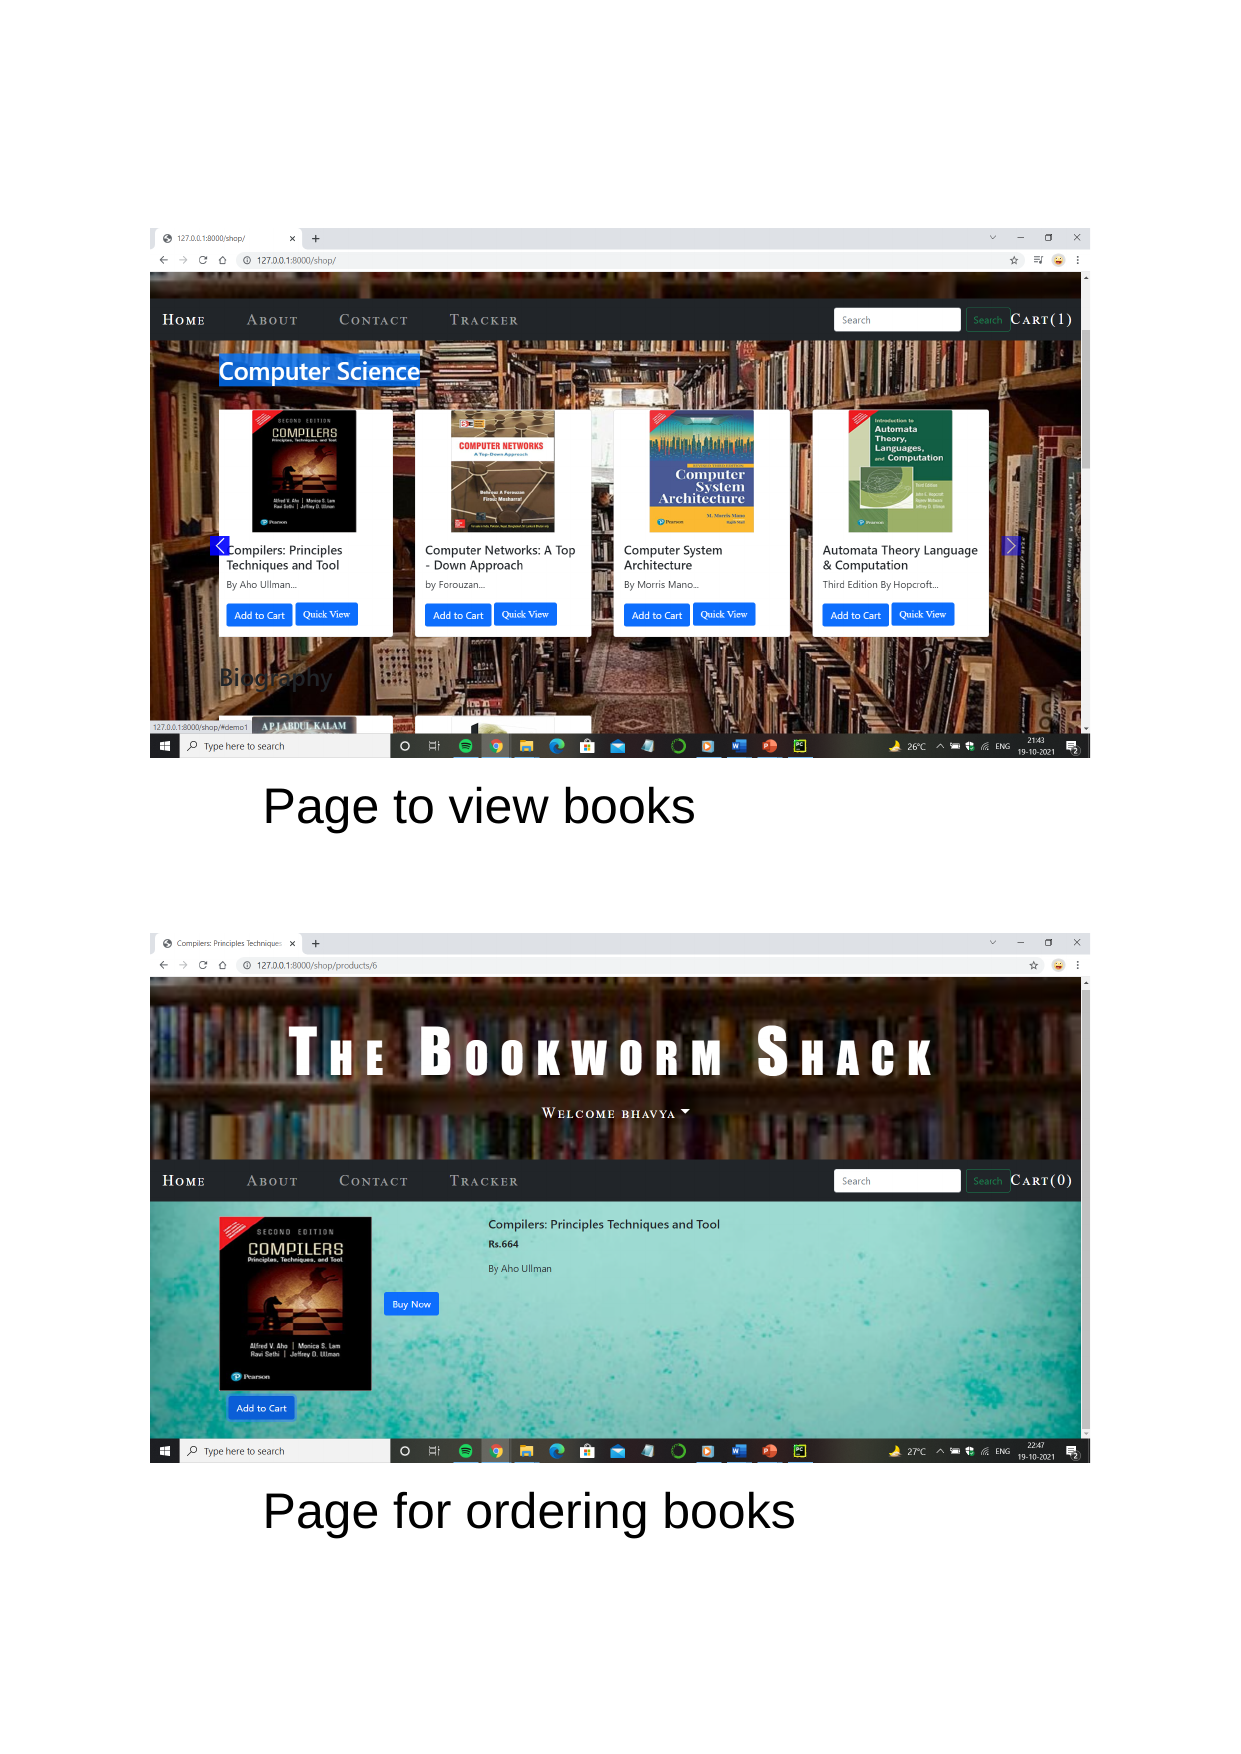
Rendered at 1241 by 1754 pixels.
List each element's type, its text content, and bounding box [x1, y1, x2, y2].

text Page to view books [262, 776, 1090, 834]
text Page for ordering books [262, 1482, 1090, 1539]
picture [150, 933, 1091, 1463]
picture [150, 228, 1091, 758]
